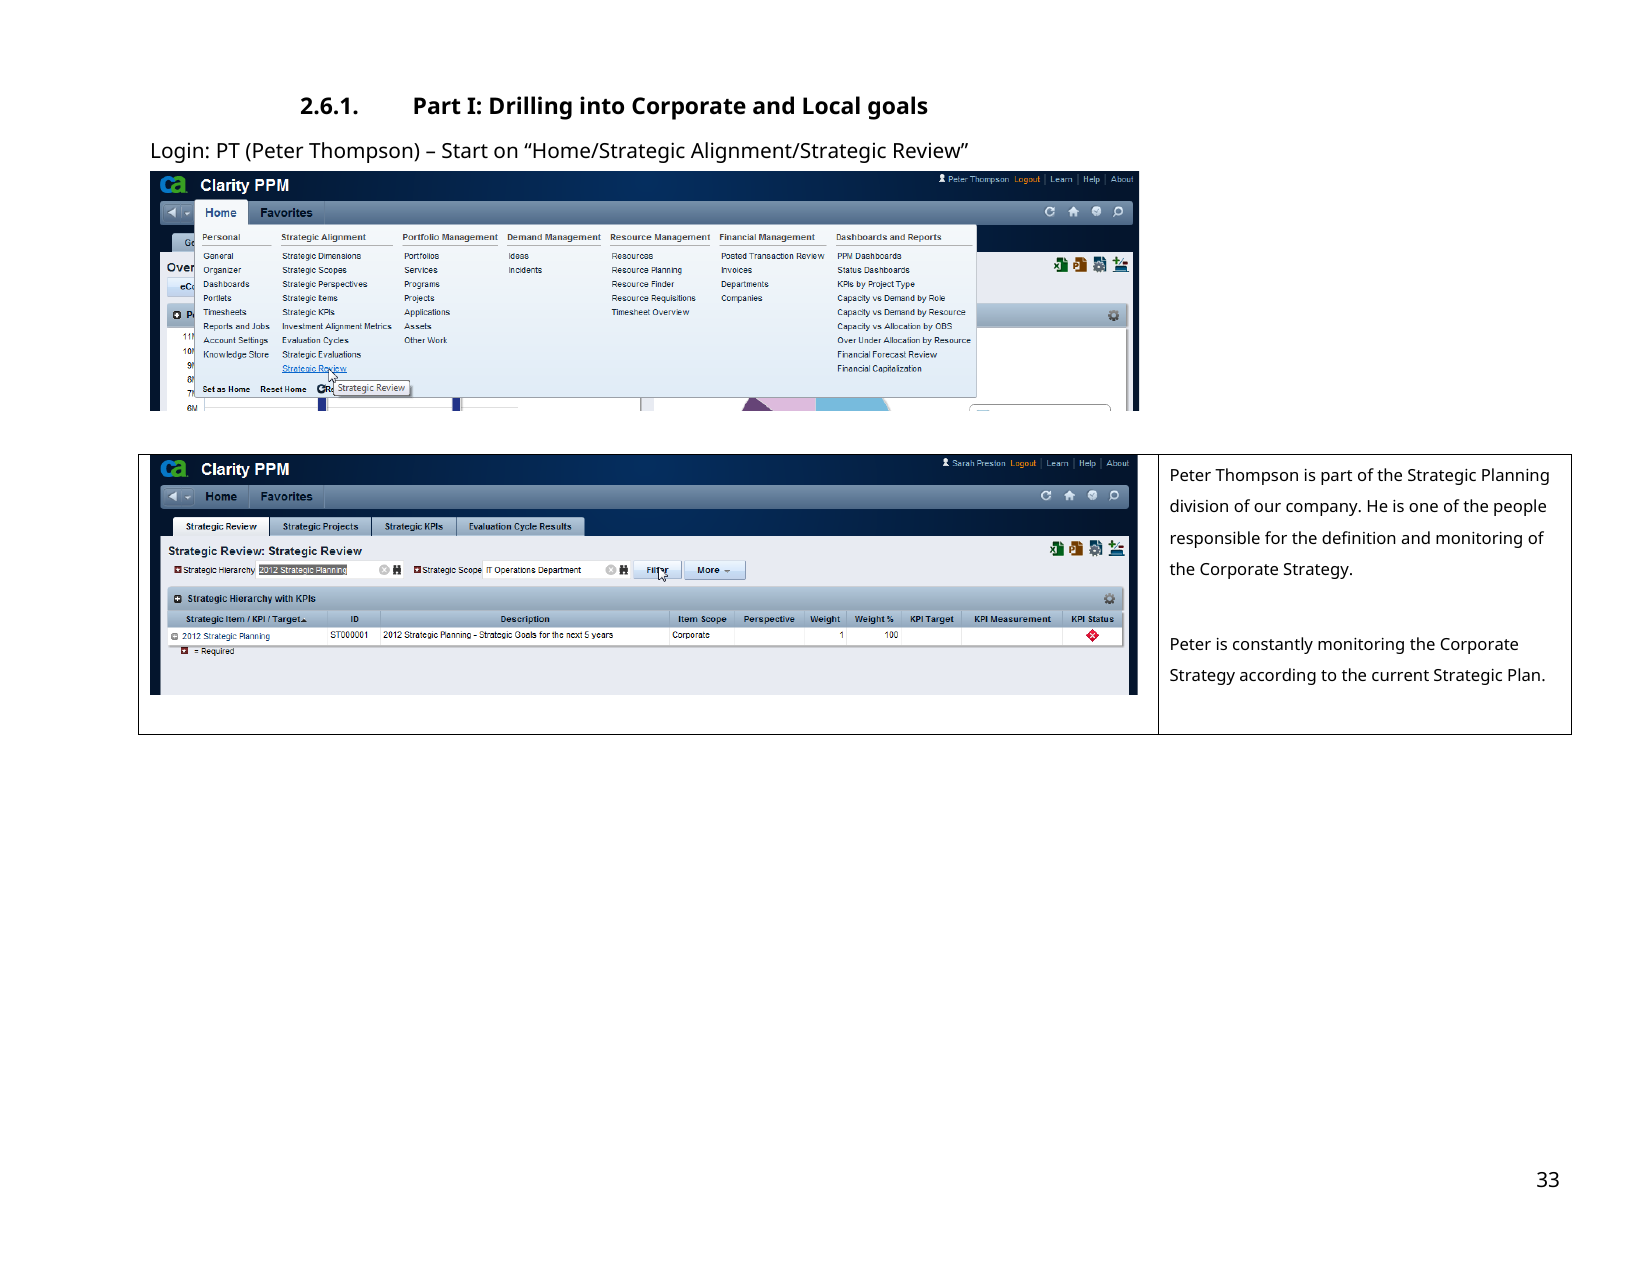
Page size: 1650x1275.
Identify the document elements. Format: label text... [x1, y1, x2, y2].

picture [150, 455, 1138, 695]
picture [150, 171, 1140, 411]
subtitle Part I: Drilling into Corporate and Local goals [300, 90, 1560, 121]
table_header Peter Thompson is part of the Strategic Planning division of our company. He is one of the people responsible for the definition and monitoring of the Corporate Strategy. Peter is constantly monitoring the Corporate Strategy according to the current Strategic Plan. [1159, 455, 1571, 733]
text Login: PT (Peter Thompson) – Start on “Home/Strategic Alignment/Strategic Review” [150, 134, 1560, 165]
table_header [139, 455, 1158, 733]
